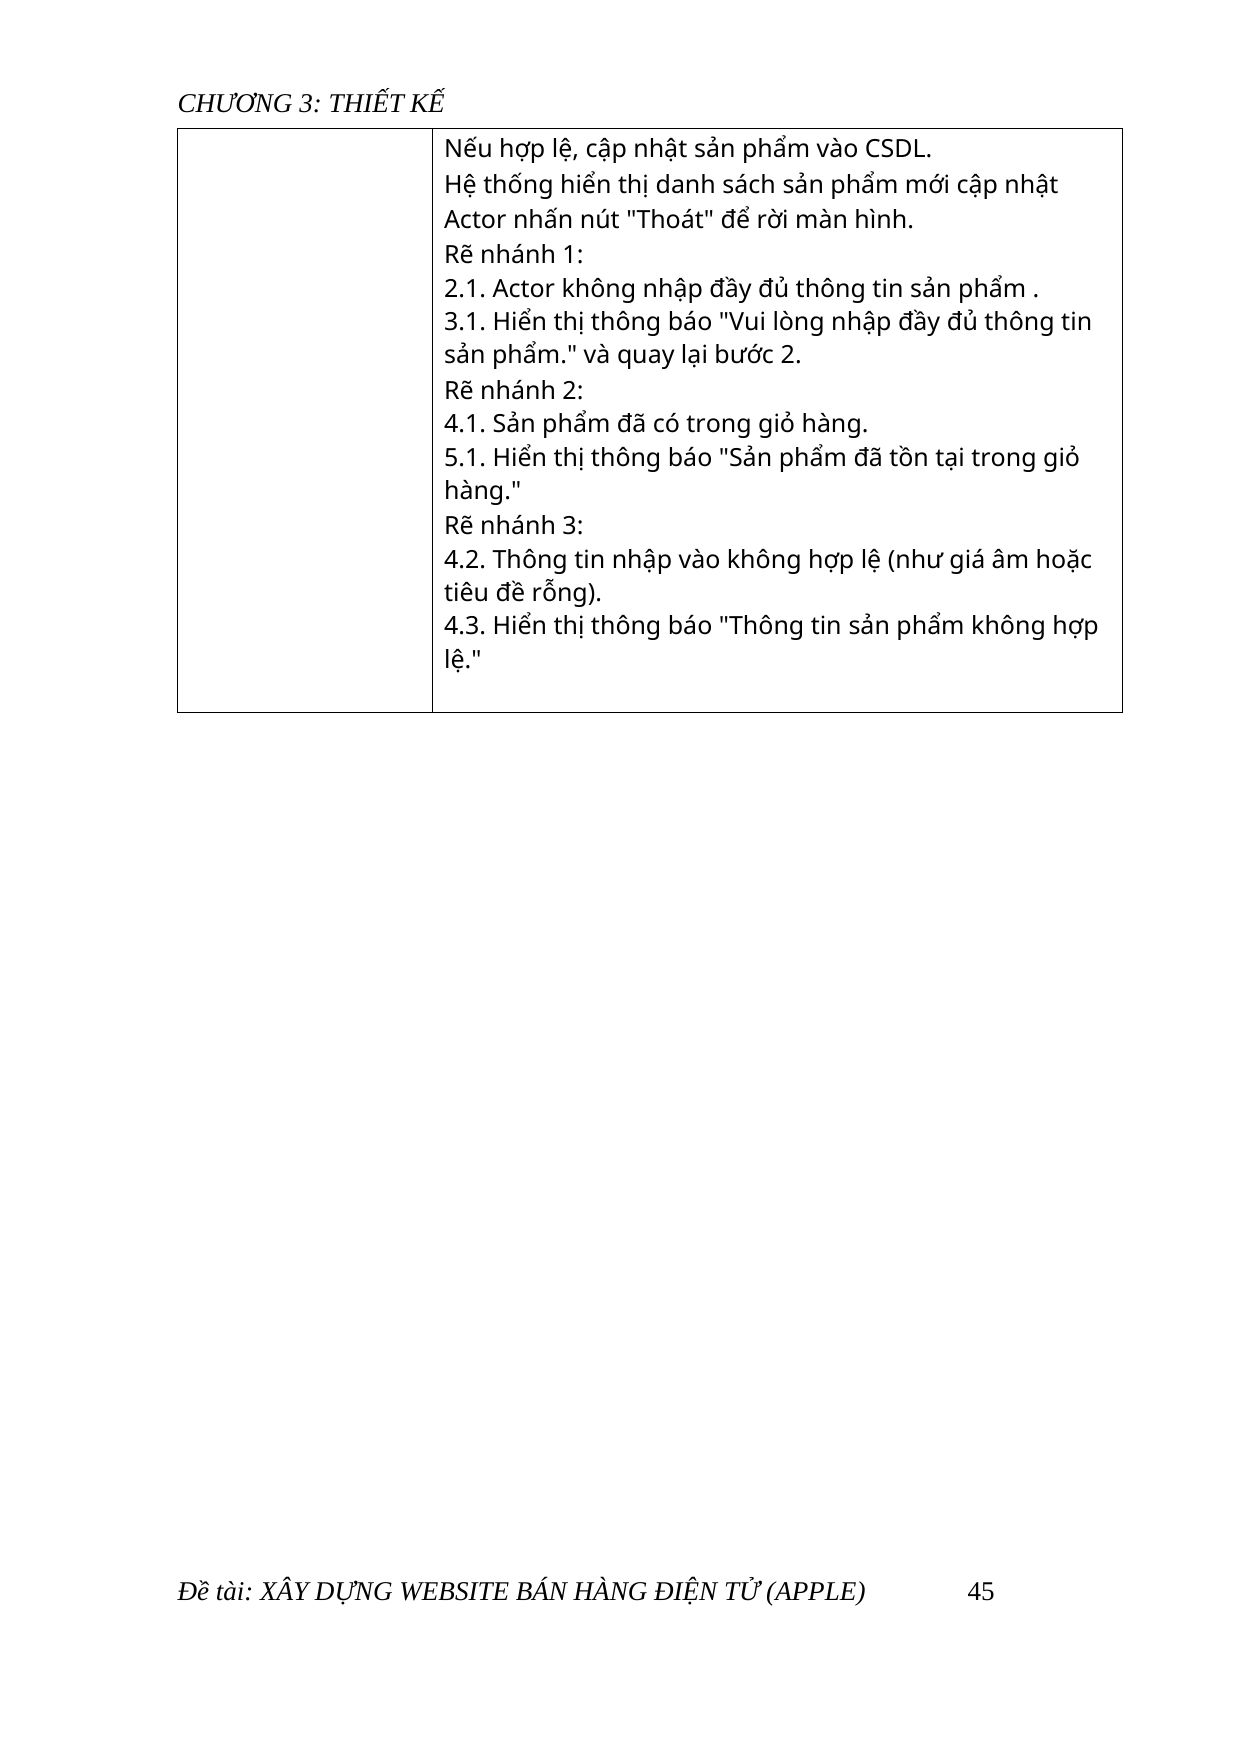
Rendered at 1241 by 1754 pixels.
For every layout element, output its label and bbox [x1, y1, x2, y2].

table_cell [178, 129, 432, 712]
table_cell [433, 129, 1122, 712]
